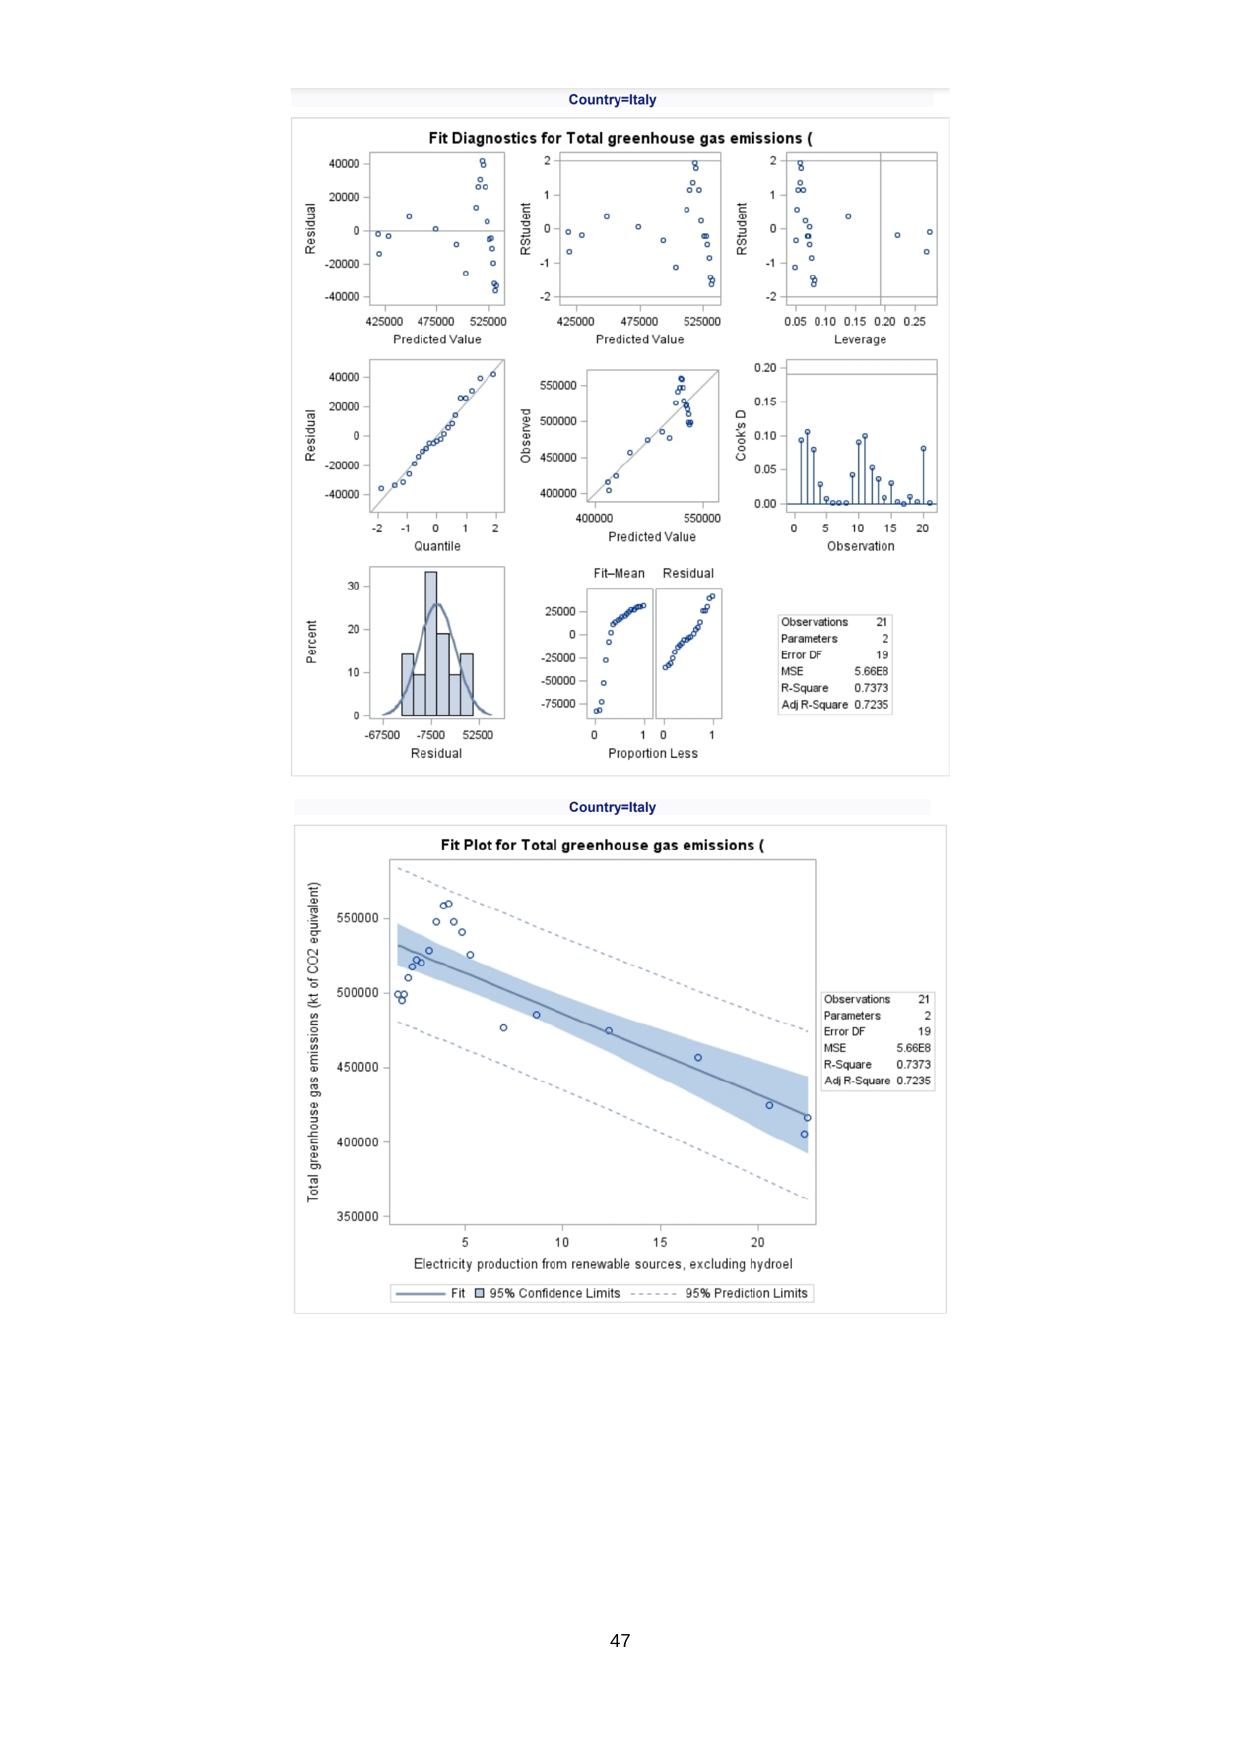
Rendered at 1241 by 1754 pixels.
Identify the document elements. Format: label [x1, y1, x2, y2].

picture [292, 791, 948, 1314]
picture [290, 88, 950, 777]
